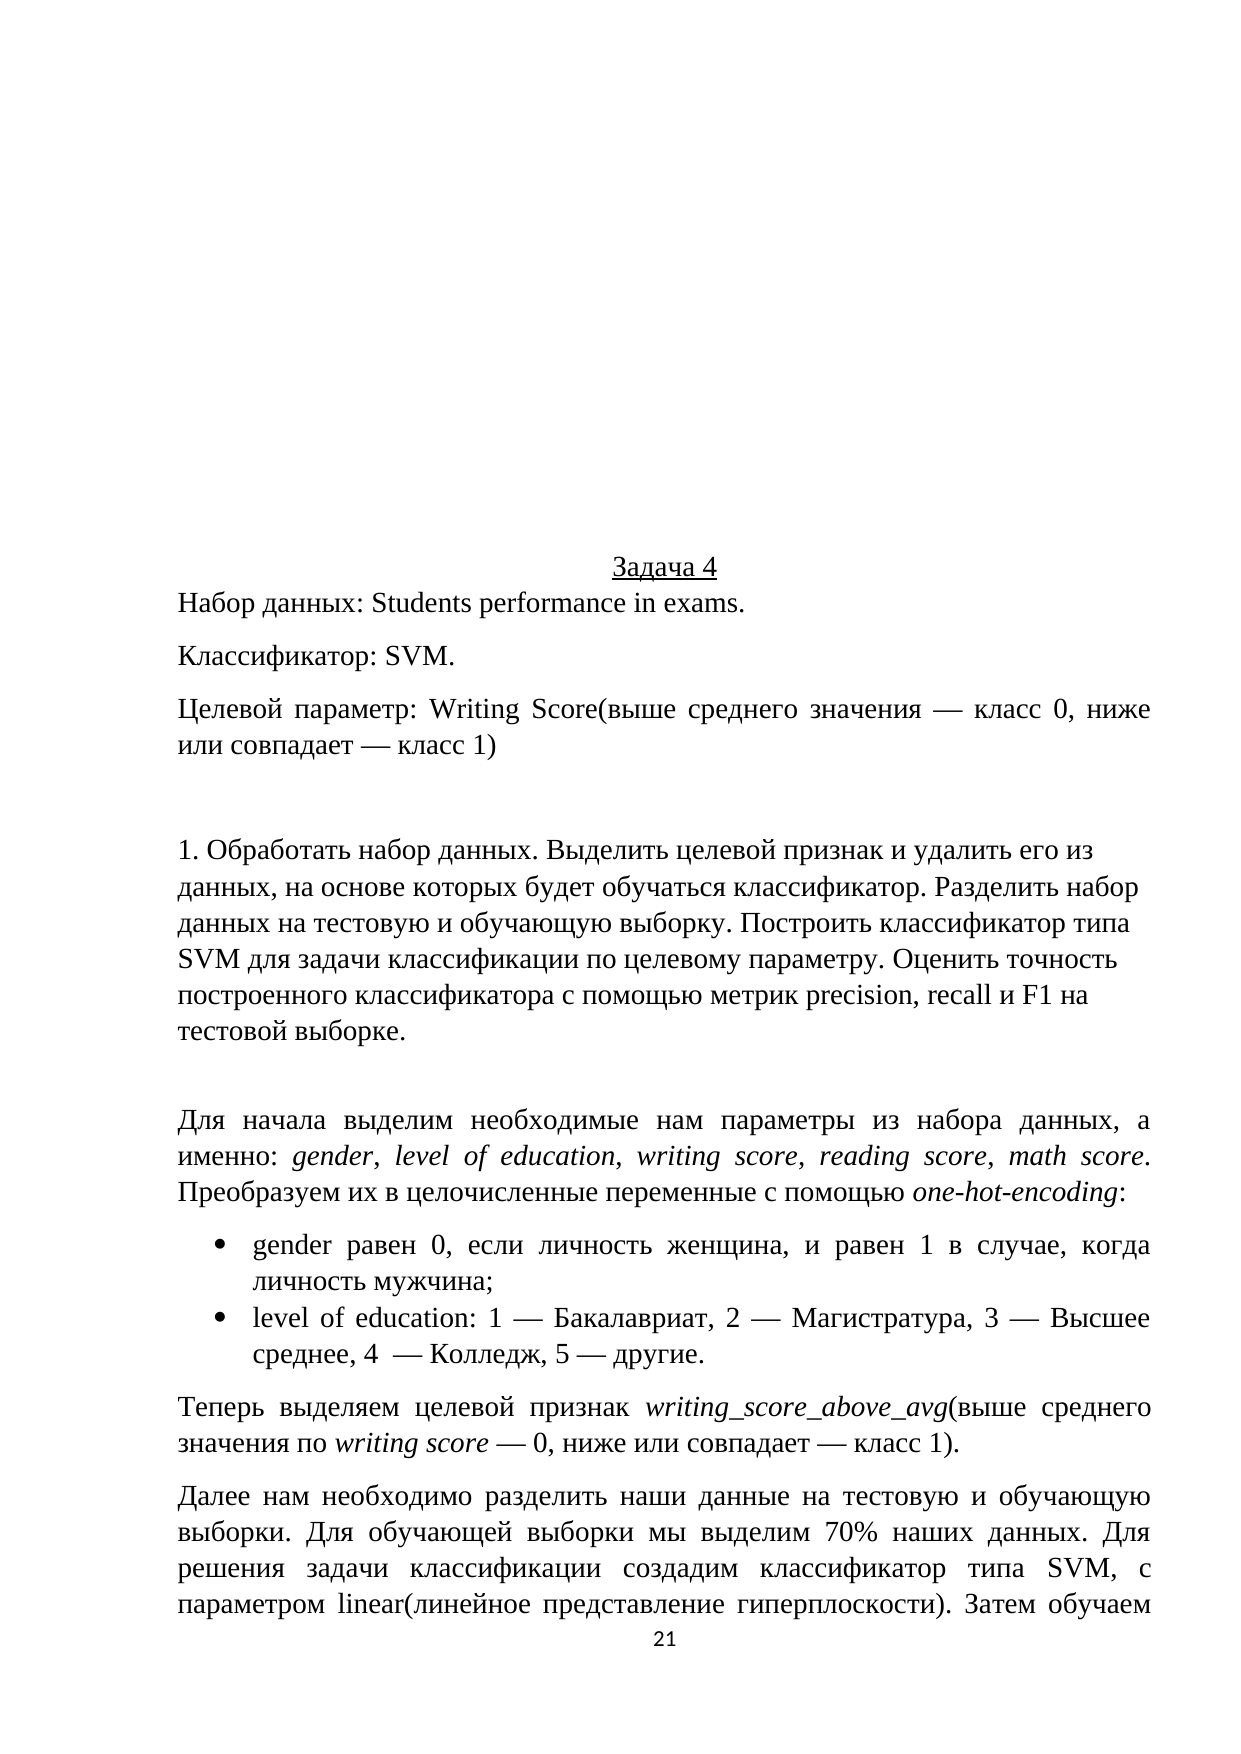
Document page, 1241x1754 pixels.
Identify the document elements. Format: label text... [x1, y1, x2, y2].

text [177, 1478, 1152, 1620]
text Набор данных: Students performance in exams. [177, 585, 1152, 619]
text Теперь выделяем целевой признак writing_score_above_avg(выше среднего значения по writing score — 0, ниже или совпадает — класс 1). [177, 1389, 1152, 1458]
subtitle 1. Обработать набор данных. Выделить целевой признак и удалить его из данных, на основе которых будет обучаться классификатор. Разделить набор данных на тестовую и обучающую выборку. Построить классификатор типа SVM для задачи классификации по целевому параметру. Оценить точность построенного классификатора с помощью метрик precision, recall и F1 на тестовой выборке. [177, 832, 1152, 1047]
text Классификатор: SVM. [177, 638, 1152, 671]
list level of education: 1 — Бакалавриат, 2 — Магистратура, 3 — Высшее среднее, 4 — Колледж, 5 — другие. [215, 1300, 1152, 1369]
list gender равен 0, если личность женщина, и равен 1 в случае, когда личность мужчина; [215, 1227, 1152, 1297]
text Для начала выделим необходимые нам параметры из набора данных, а именно: gender, level of education, writing score, reading score, math score. Преобразуем их в целочисленные переменные с помощью one-hot-encoding: [177, 1102, 1152, 1208]
text Целевой параметр: Writing Score(выше среднего значения — класс 0, ниже или совпадает — класс 1) [177, 691, 1152, 760]
subtitle Задача 4 [177, 549, 1152, 582]
